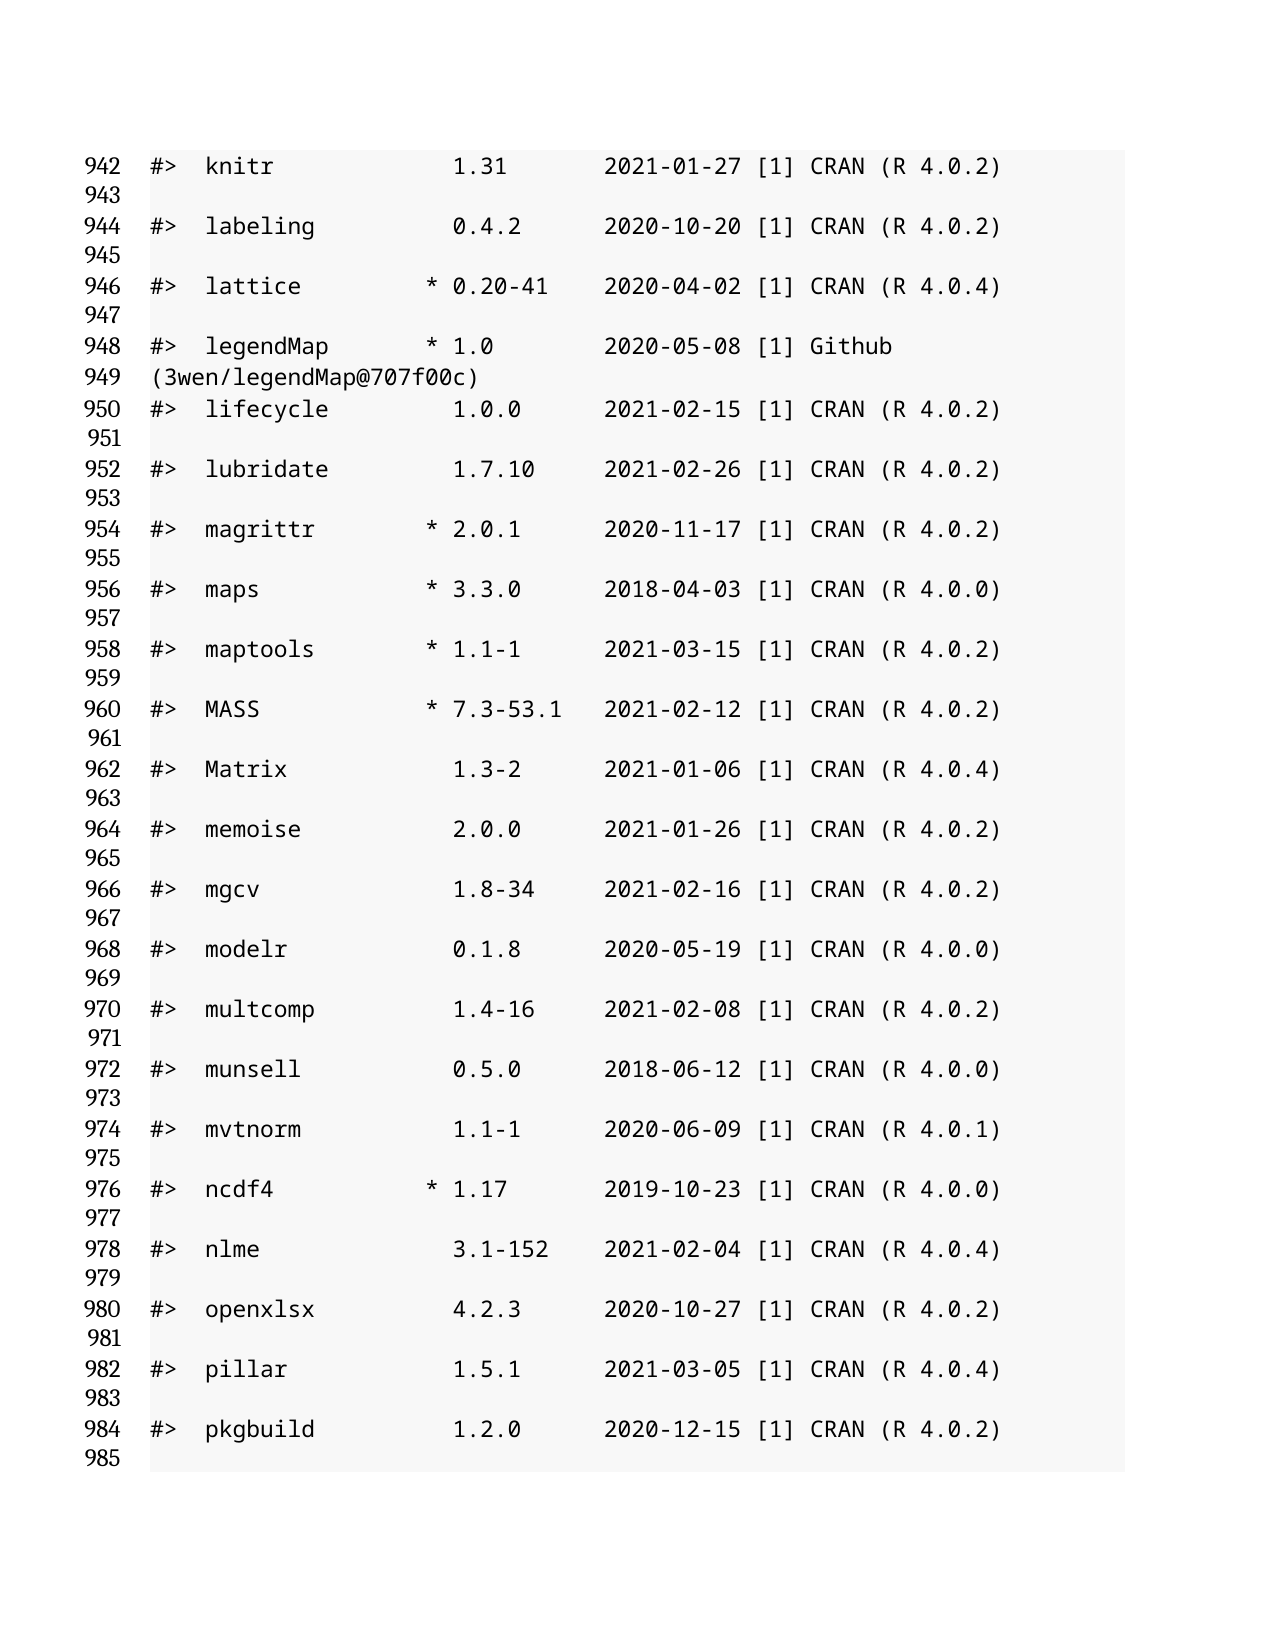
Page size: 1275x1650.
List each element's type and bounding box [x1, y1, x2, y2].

text [150, 150, 1125, 1472]
